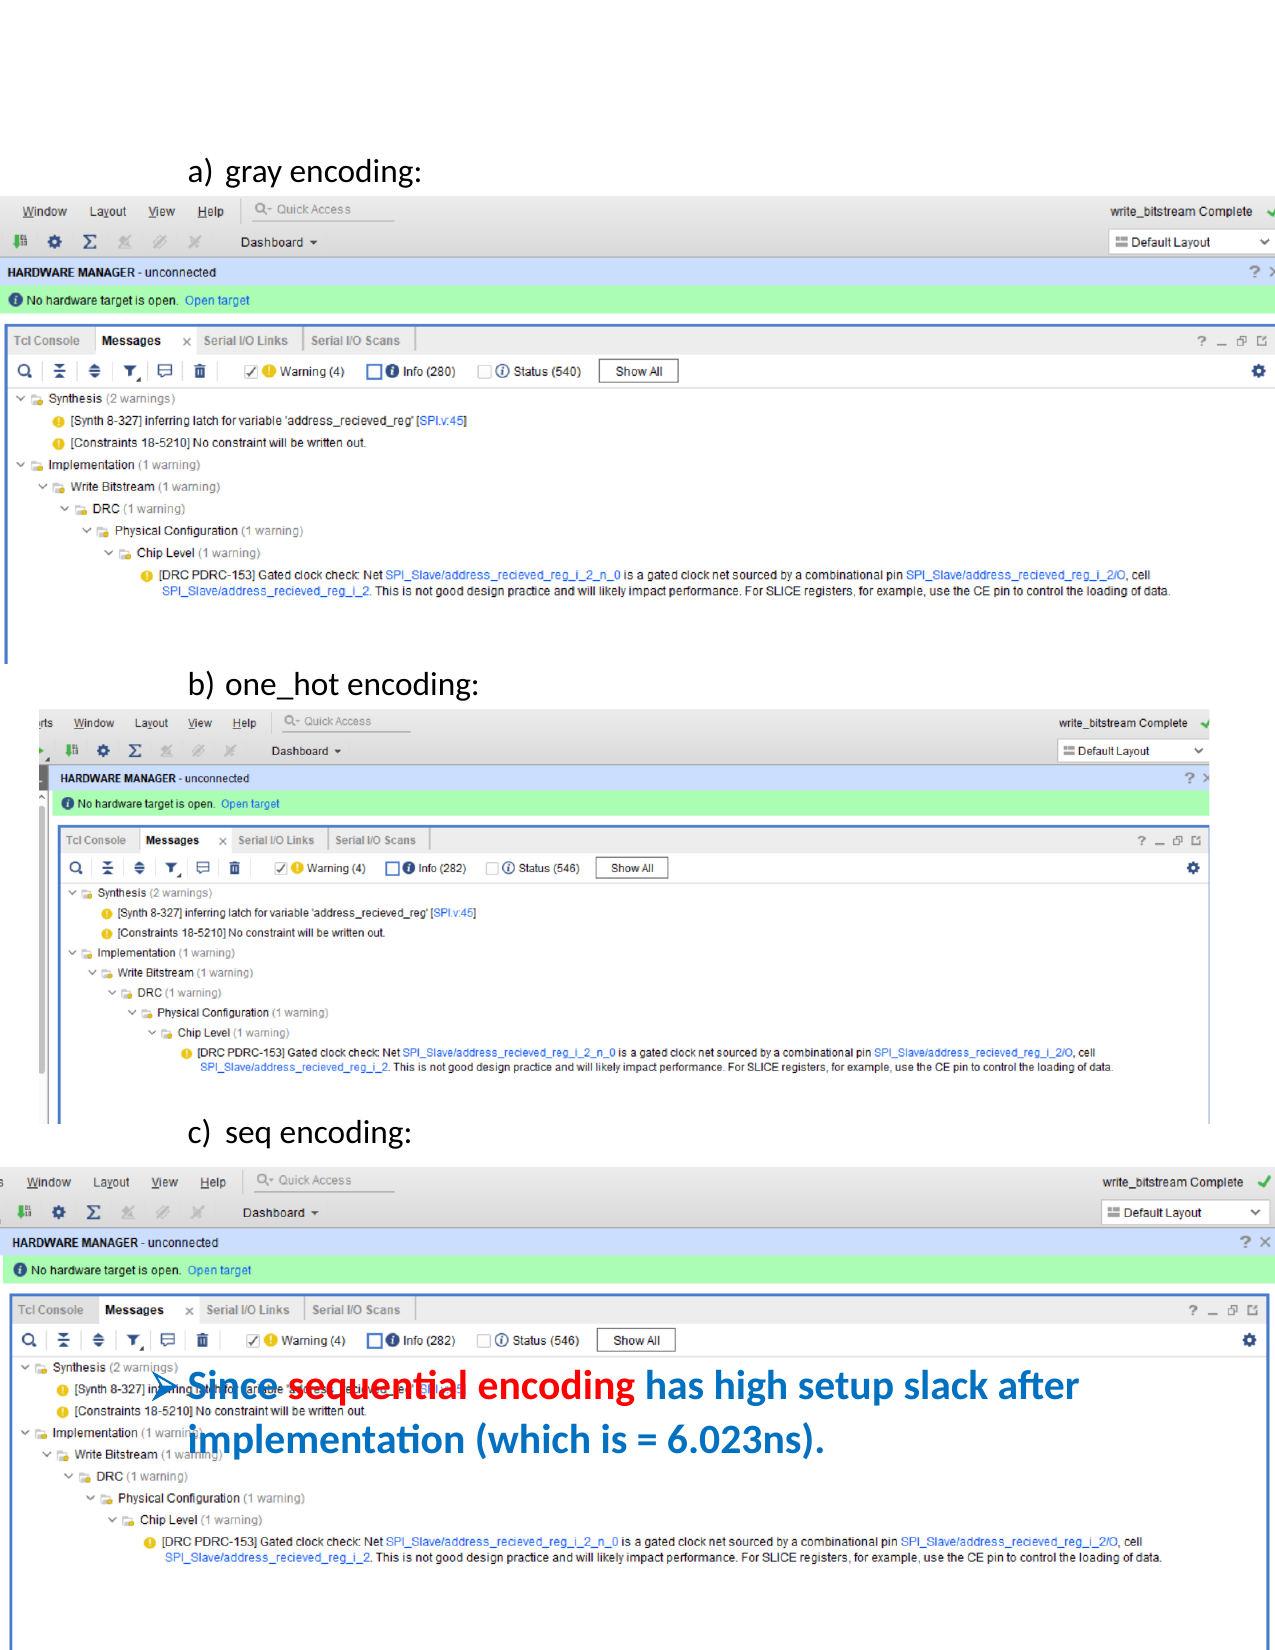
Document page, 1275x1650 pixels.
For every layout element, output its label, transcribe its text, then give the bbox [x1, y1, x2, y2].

list seq encoding: [187, 1111, 1125, 1152]
picture [0, 196, 1275, 664]
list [150, 1359, 1125, 1463]
picture [39, 707, 1210, 1124]
picture [0, 1167, 1275, 1650]
list gray encoding: [187, 150, 1125, 191]
list one_hot encoding: [187, 663, 1125, 704]
